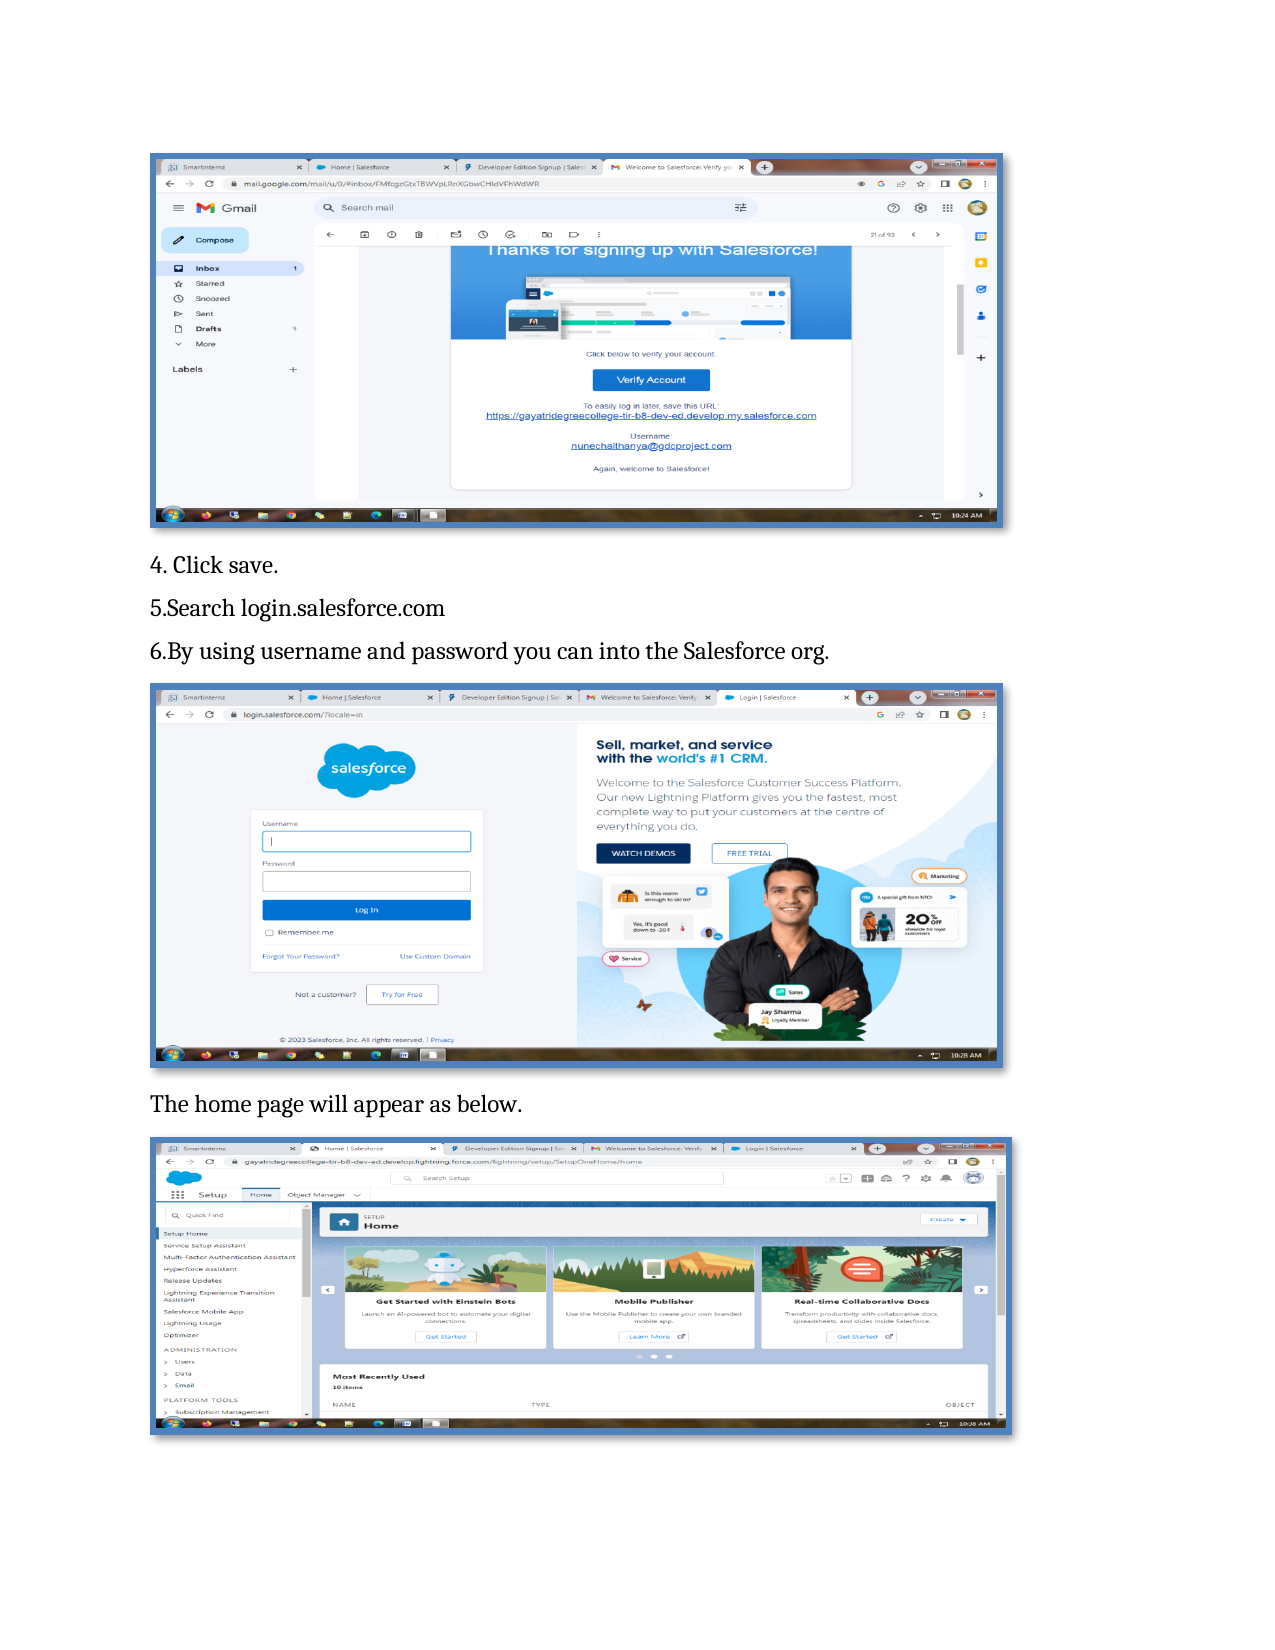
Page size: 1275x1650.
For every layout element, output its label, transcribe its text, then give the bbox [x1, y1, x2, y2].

text The home page will appear as below. [150, 1090, 1125, 1119]
text 6.By using username and password you can into the Salesforce org. [150, 637, 1125, 666]
picture [156, 159, 997, 522]
text 4. Click save. [150, 551, 1125, 579]
text 5.Search login.salesforce.com [150, 594, 1125, 623]
picture [156, 1143, 1006, 1428]
picture [156, 690, 997, 1061]
